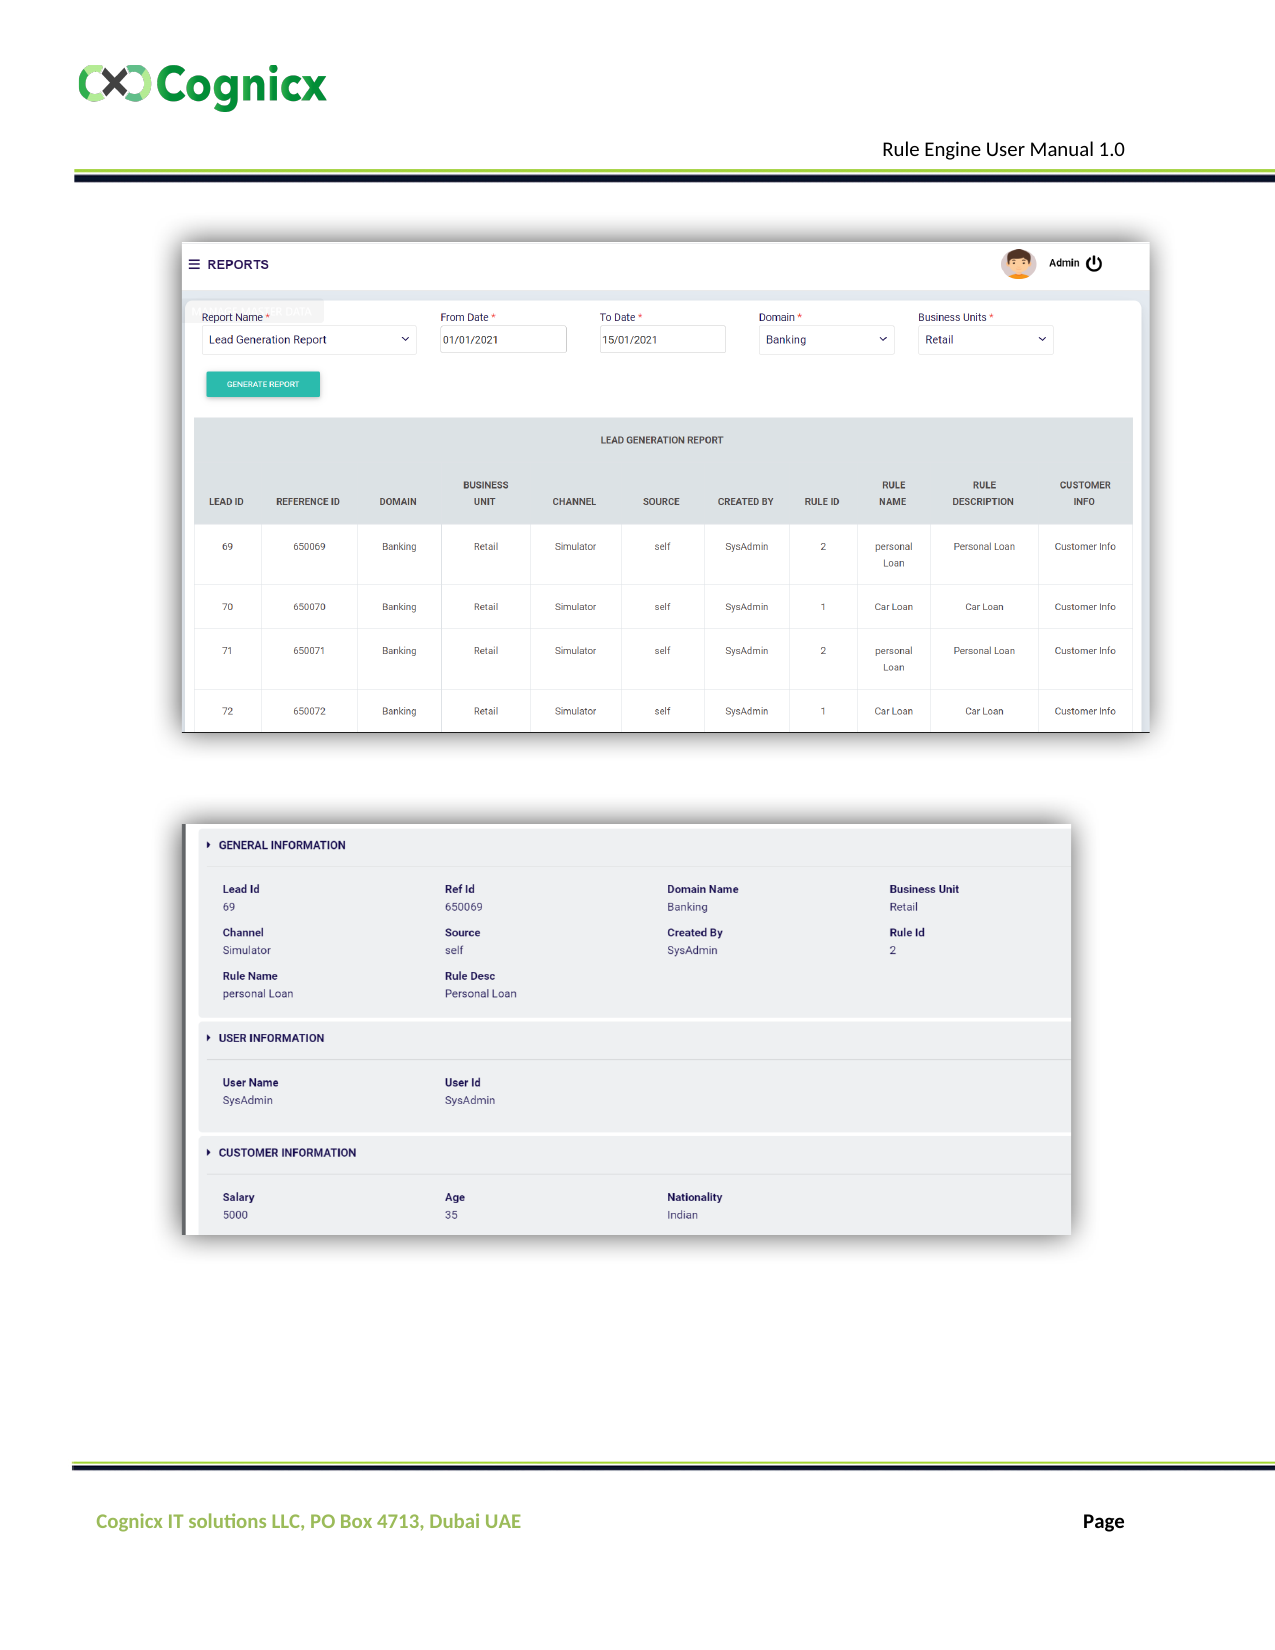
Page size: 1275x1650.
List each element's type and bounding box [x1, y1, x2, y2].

picture [181, 824, 1072, 1235]
picture [68, 1458, 1275, 1472]
picture [78, 65, 327, 112]
picture [70, 169, 1275, 184]
picture [181, 242, 1150, 733]
